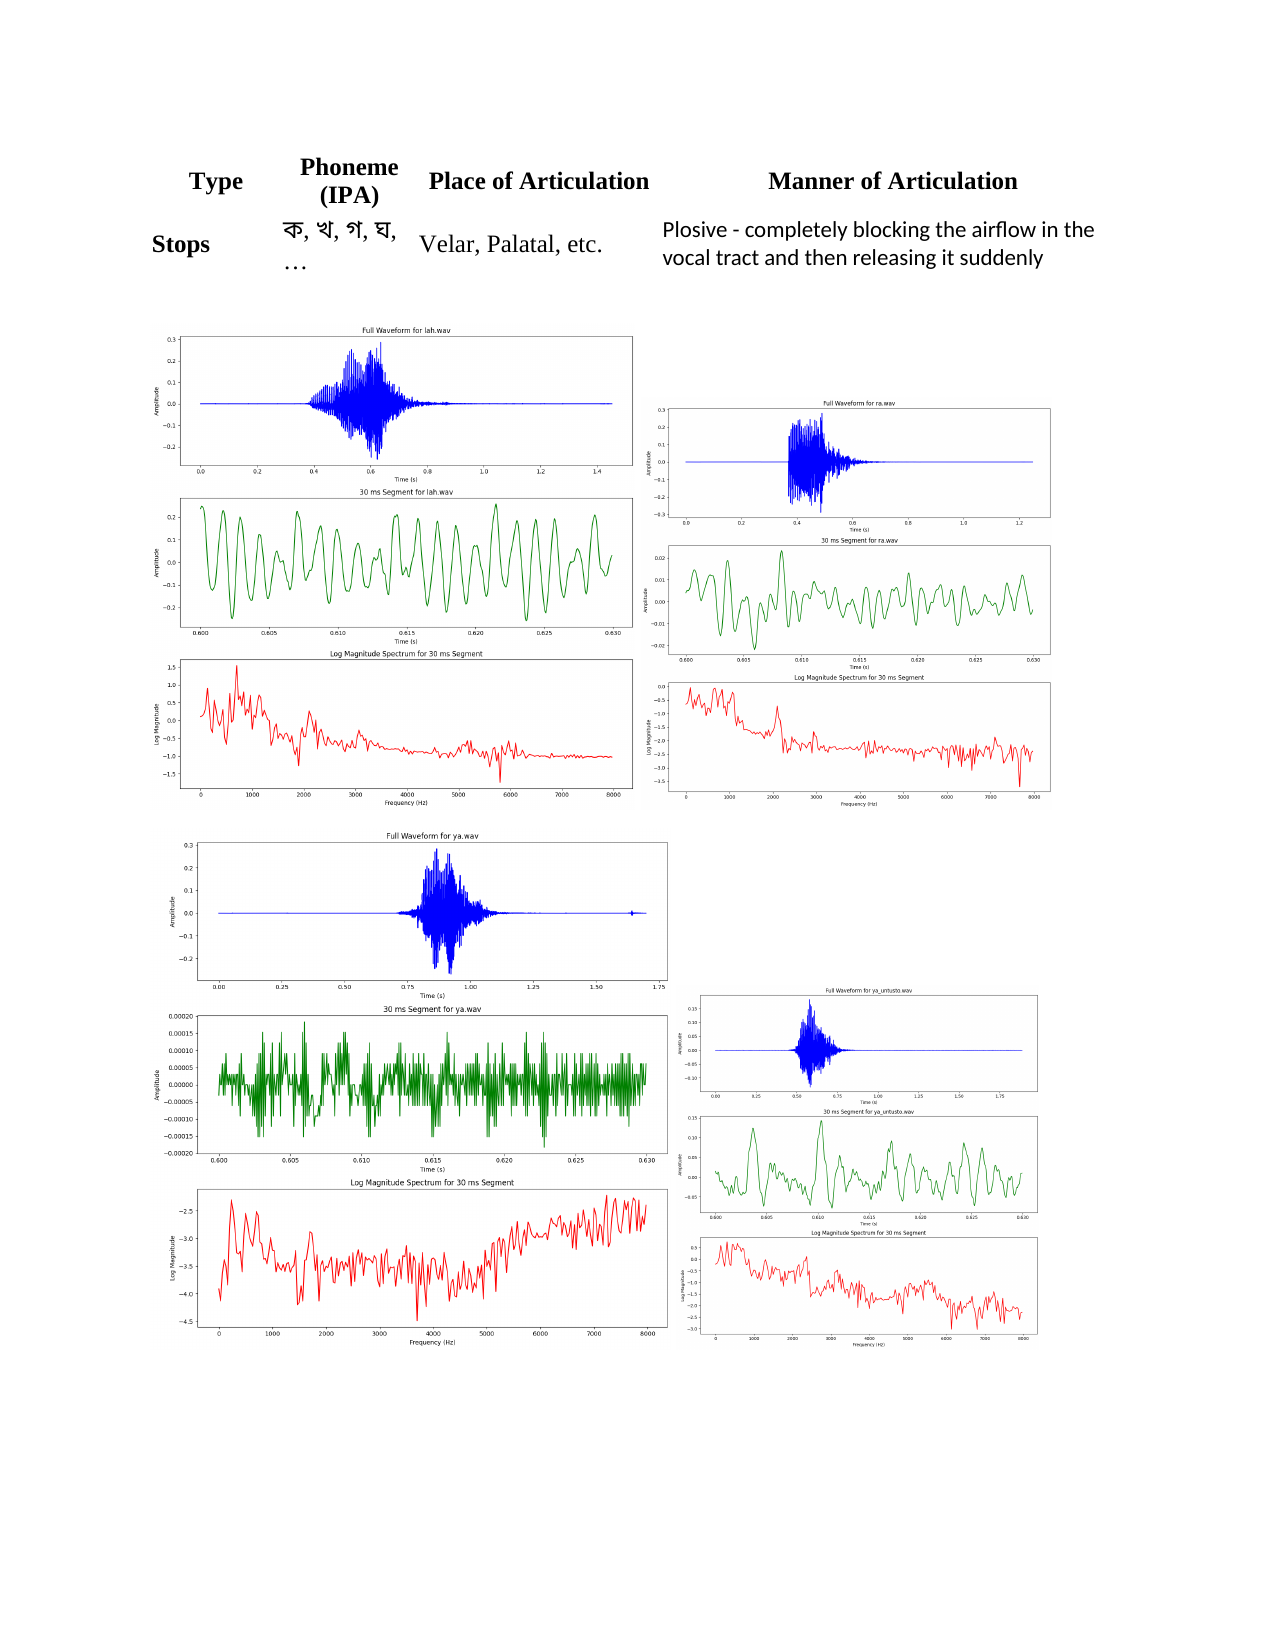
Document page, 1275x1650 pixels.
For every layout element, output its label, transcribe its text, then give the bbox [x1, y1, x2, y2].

table_cell Velar, Palatal, etc. [417, 211, 661, 277]
table_header Manner of Articulation [661, 150, 1125, 211]
table_header Phoneme (IPA) [281, 150, 417, 211]
table_header Place of Articulation [417, 150, 661, 211]
picture [150, 323, 636, 810]
table_cell ক, খ, গ, ঘ,… [281, 211, 417, 277]
picture [150, 828, 671, 1350]
table_cell Stops [150, 211, 281, 277]
picture [676, 985, 1040, 1350]
picture [640, 397, 1053, 810]
table_header Type [150, 150, 281, 211]
table_cell Plosive - completely blocking the airflow in the vocal tract and then releasing it suddenly [661, 211, 1125, 277]
